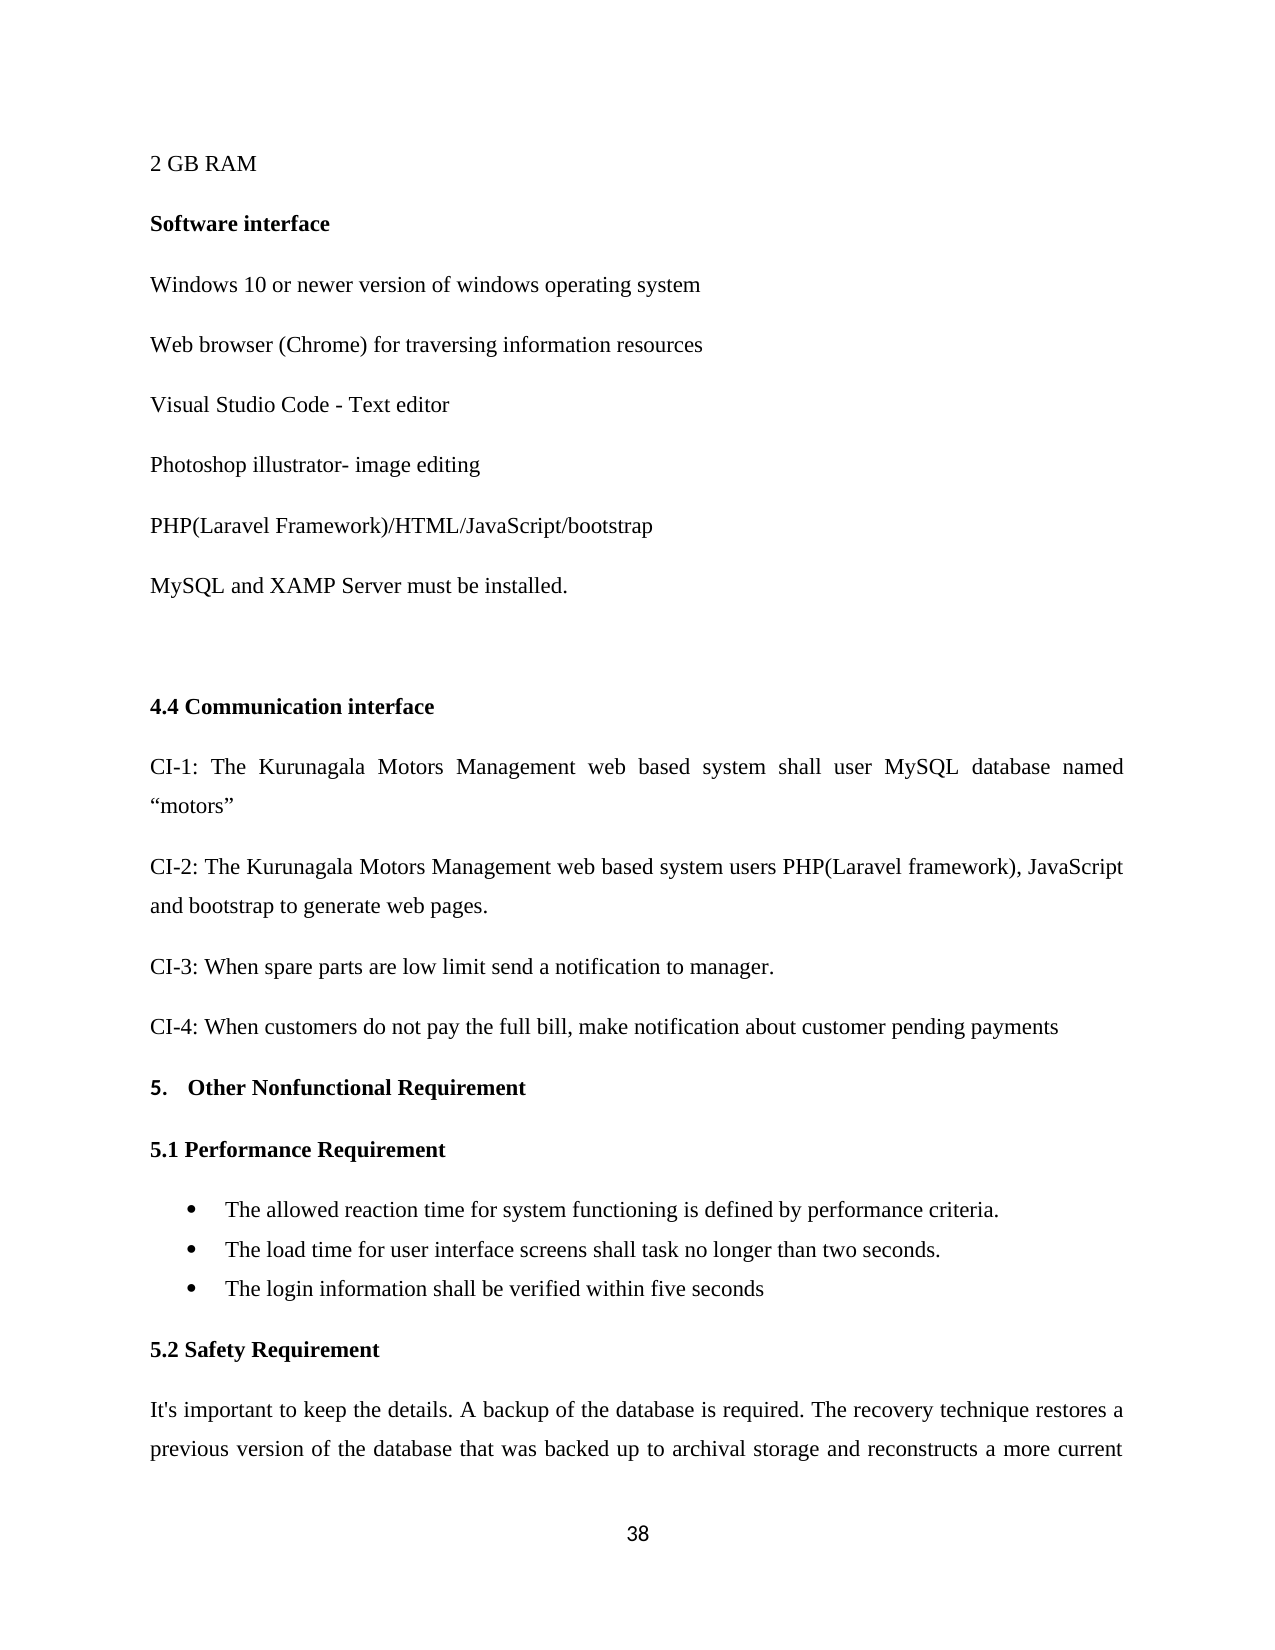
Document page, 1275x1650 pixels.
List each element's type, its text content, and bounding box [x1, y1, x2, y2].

text CI-4: When customers do not pay the full bill, make notification about customer pending payments [150, 1013, 1125, 1039]
text Web browser (Chrome) for traversing information resources [150, 331, 1125, 357]
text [150, 1396, 1125, 1462]
text PHP(Laravel Framework)/HTML/JavaScript/bootstrap [150, 512, 1125, 538]
text 2 GB RAM [150, 150, 1125, 176]
text CI-1: The Kurunagala Motors Management web based system shall user MySQL database named “motors” [150, 753, 1125, 819]
text 5.2 Safety Requirement [150, 1336, 1125, 1362]
text 5.1 Performance Requirement [150, 1136, 1125, 1162]
list Other Nonfunctional Requirement [150, 1073, 1125, 1101]
text Software interface [150, 210, 1125, 237]
text Windows 10 or newer version of windows operating system [150, 271, 1125, 297]
text MySQL and XAMP Server must be installed. [150, 572, 1125, 598]
text CI-3: When spare parts are low limit send a notification to manager. [150, 953, 1125, 979]
text Photoshop illustrator- image editing [150, 452, 1125, 478]
list The allowed reaction time for system functioning is defined by performance criteria. [187, 1196, 1125, 1223]
list The load time for user interface screens shall task no longer than two seconds. [187, 1236, 1125, 1262]
text 4.4 Communication interface [150, 693, 1125, 719]
text Visual Studio Code - Text editor [150, 391, 1125, 418]
list The login information shall be verified within five seconds [187, 1275, 1125, 1302]
text CI-2: The Kurunagala Motors Management web based system users PHP(Laravel framework), JavaScript and bootstrap to generate web pages. [150, 853, 1125, 919]
